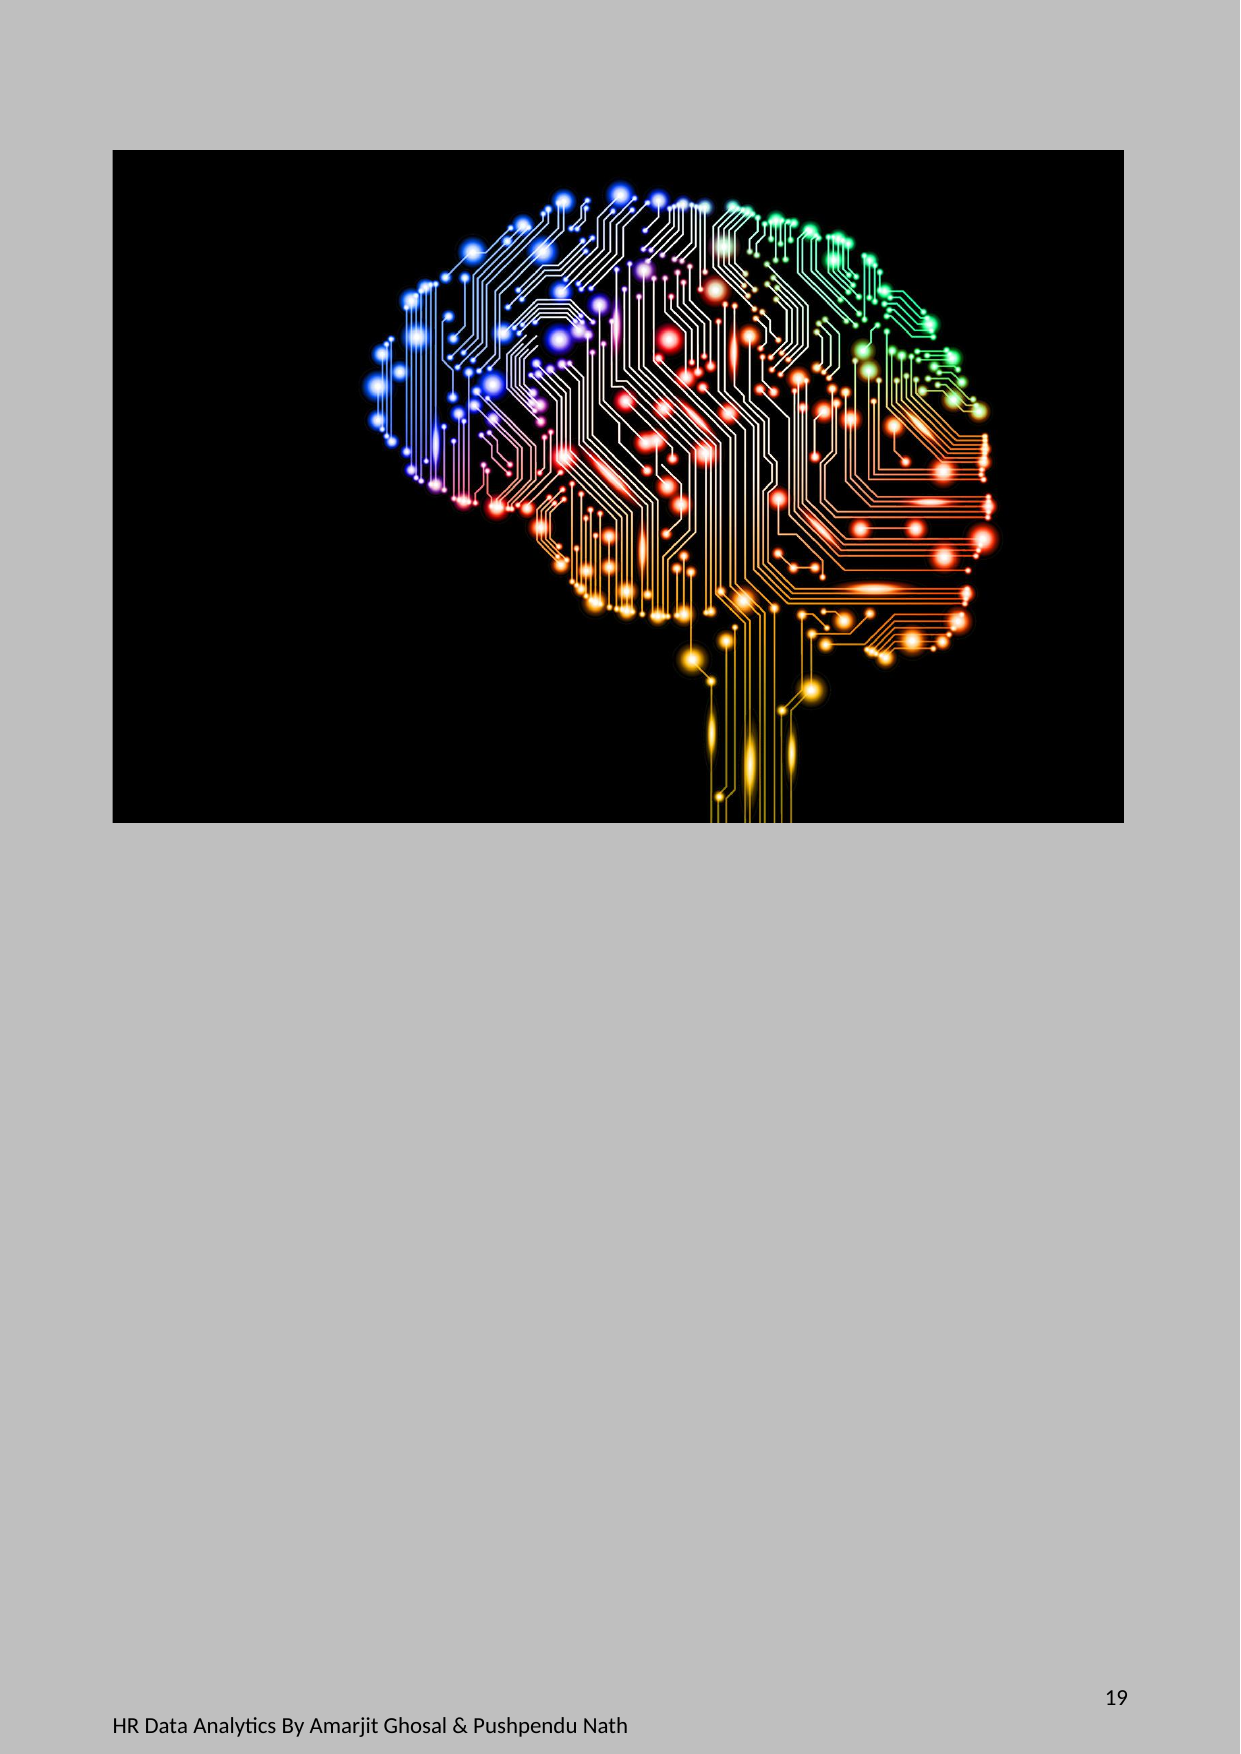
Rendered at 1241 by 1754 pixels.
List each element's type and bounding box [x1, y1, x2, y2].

picture [112, 150, 1124, 823]
